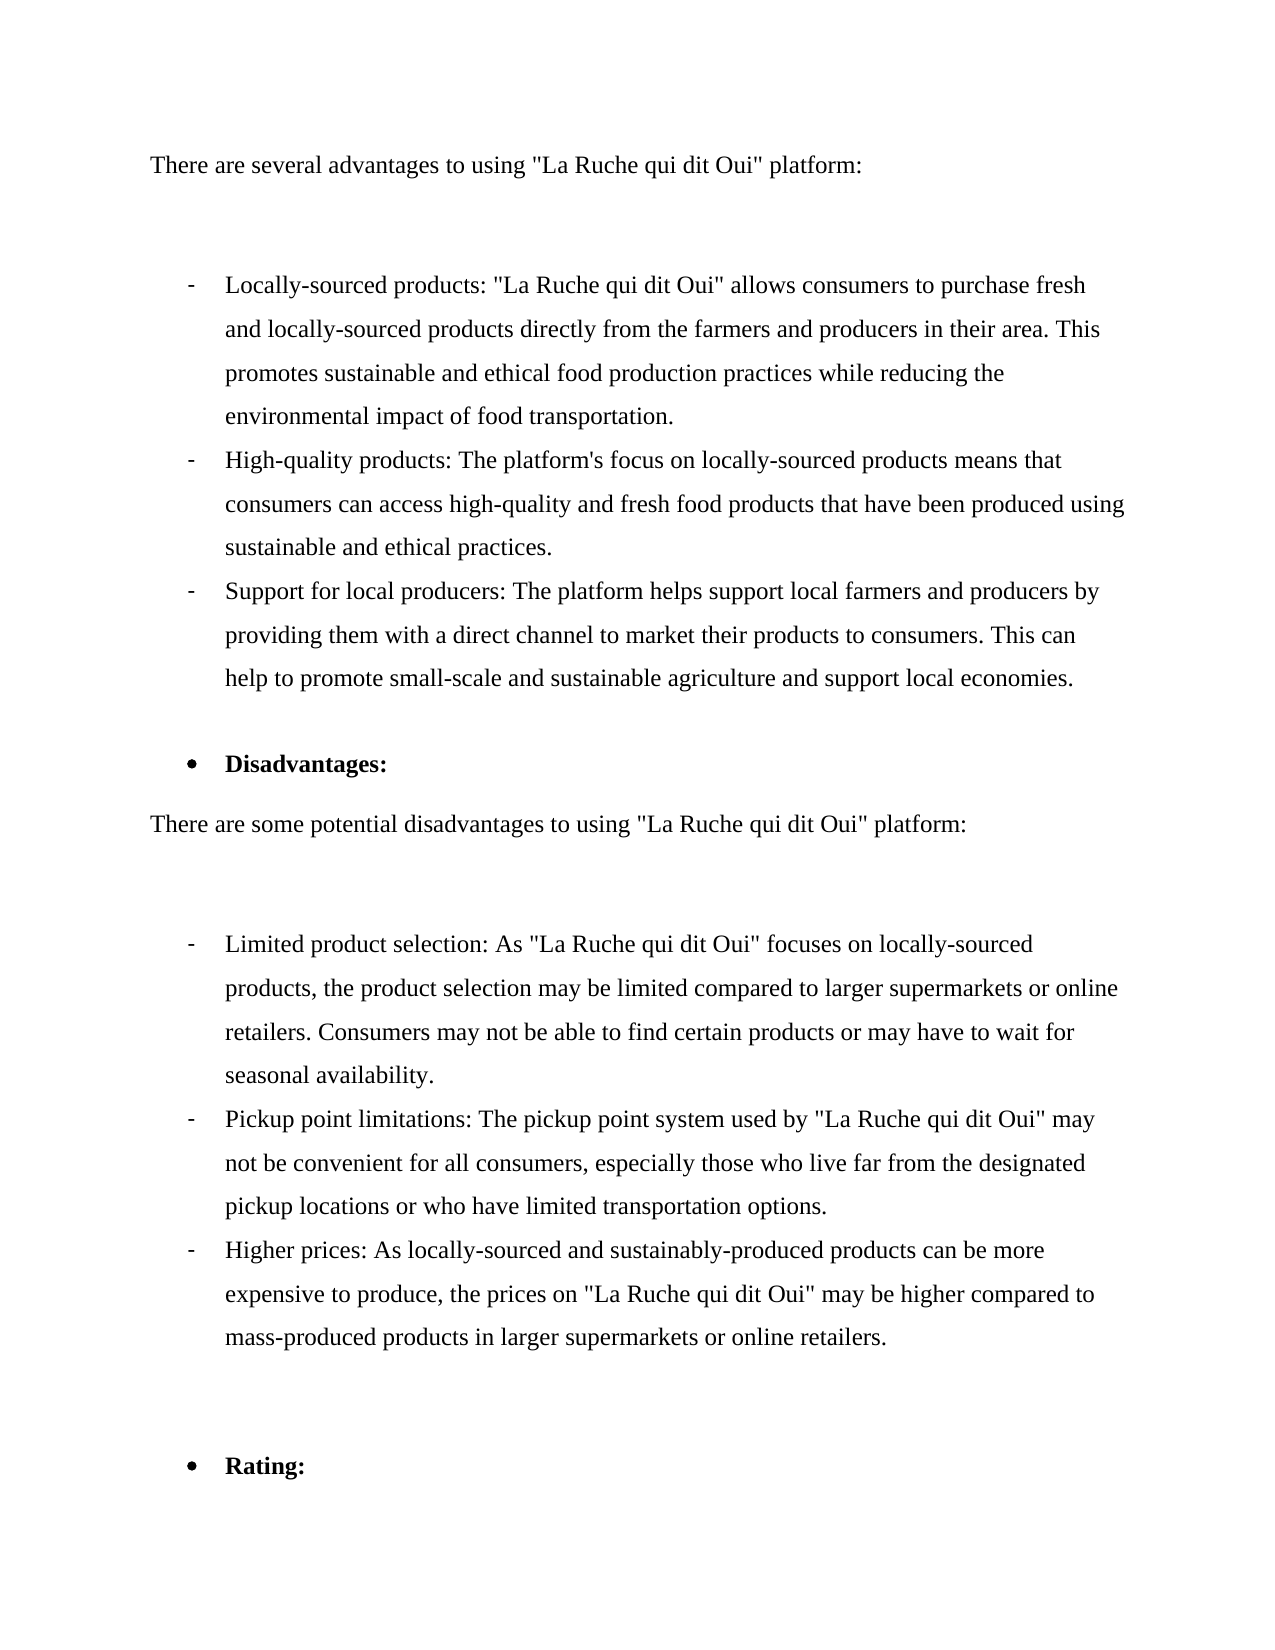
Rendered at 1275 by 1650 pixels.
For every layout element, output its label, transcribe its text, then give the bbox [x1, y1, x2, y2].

list Rating: [187, 1451, 1125, 1480]
list Pickup point limitations: The pickup point system used by "La Ruche qui dit Oui" may not be convenient for all consumers, especially those who live far from the designated pickup locations or who have limited transportation options. [187, 1103, 1125, 1220]
list High-quality products: The platform's focus on locally-sourced products means that consumers can access high-quality and fresh food products that have been produced using sustainable and ethical practices. [187, 444, 1125, 561]
list Disadvantages: [187, 749, 1125, 778]
text There are several advantages to using "La Ruche qui dit Oui" platform: [150, 150, 1125, 179]
list Limited product selection: As "La Ruche qui dit Oui" focuses on locally-sourced products, the product selection may be limited compared to larger supermarkets or online retailers. Consumers may not be able to find certain products or may have to wait for seasonal availability. [187, 929, 1125, 1088]
text There are some potential disadvantages to using "La Ruche qui dit Oui" platform: [150, 809, 1125, 838]
list Support for local producers: The platform helps support local farmers and producers by providing them with a direct channel to market their products to consumers. This can help to promote small-scale and sustainable agriculture and support local economies. [187, 575, 1125, 692]
list Locally-sourced products: "La Ruche qui dit Oui" allows consumers to purchase fresh and locally-sourced products directly from the farmers and producers in their area. This promotes sustainable and ethical food production practices while reducing the environmental impact of food transportation. [187, 269, 1125, 429]
list Higher prices: As locally-sourced and sustainably-produced products can be more expensive to produce, the prices on "La Ruche qui dit Oui" may be higher compared to mass-produced products in larger supermarkets or online retailers. [187, 1234, 1125, 1351]
